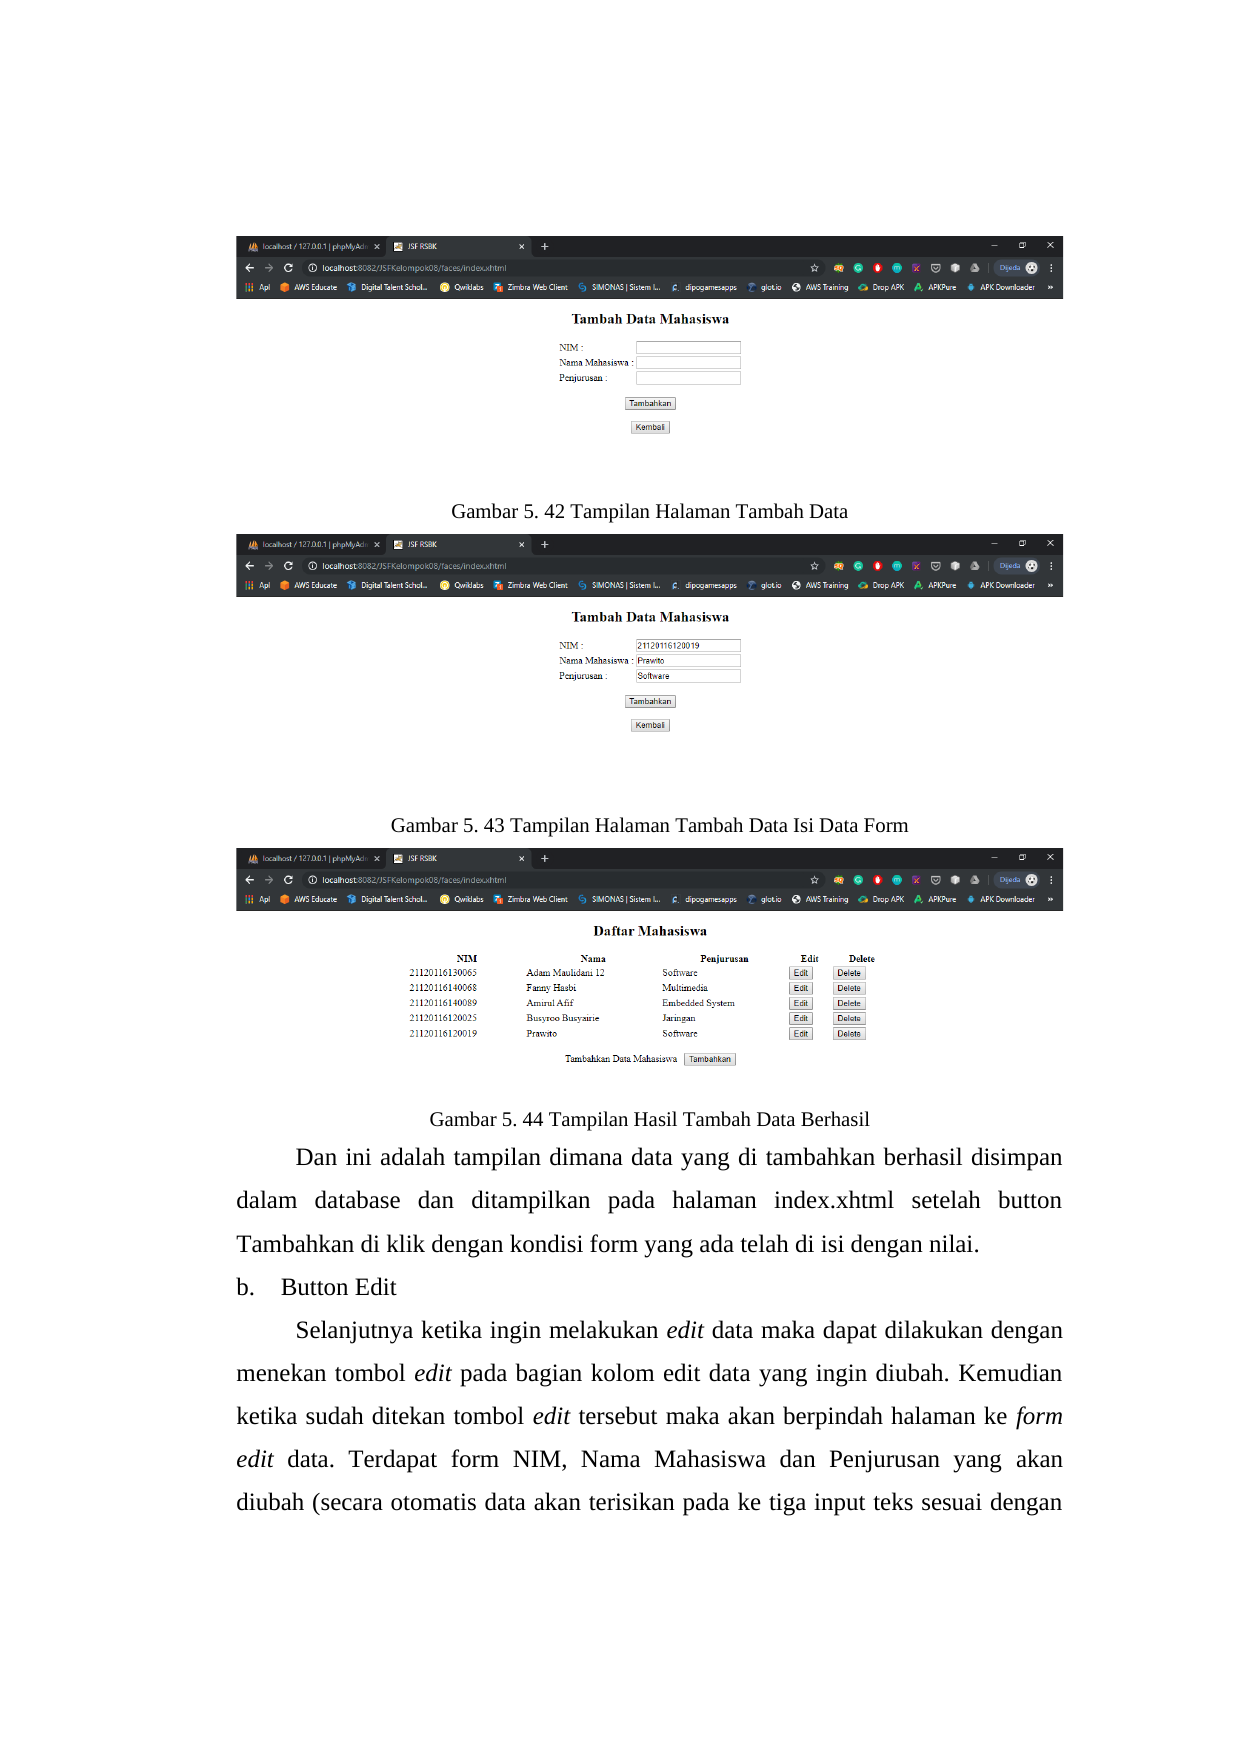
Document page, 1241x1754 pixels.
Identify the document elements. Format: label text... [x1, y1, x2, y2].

list Button Edit [236, 1272, 1063, 1301]
list Dan ini adalah tampilan dimana data yang di tambahkan berhasil disimpan dalam database dan ditampilkan pada halaman index.xhtml setelah button Tambahkan di klik dengan kondisi form yang ada telah di isi dengan nilai. [236, 1142, 1063, 1257]
picture [236, 236, 1064, 485]
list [236, 1315, 1063, 1516]
text Gambar 5. 43 Tampilan Halaman Tambah Data Isi Data Form [236, 813, 1063, 837]
text Gambar 5. 44 Tampilan Hasil Tambah Data Berhasil [236, 1106, 1063, 1131]
text Gambar 5. 42 Tampilan Halaman Tambah Data [236, 499, 1063, 523]
picture [236, 534, 1064, 799]
picture [236, 848, 1064, 1093]
